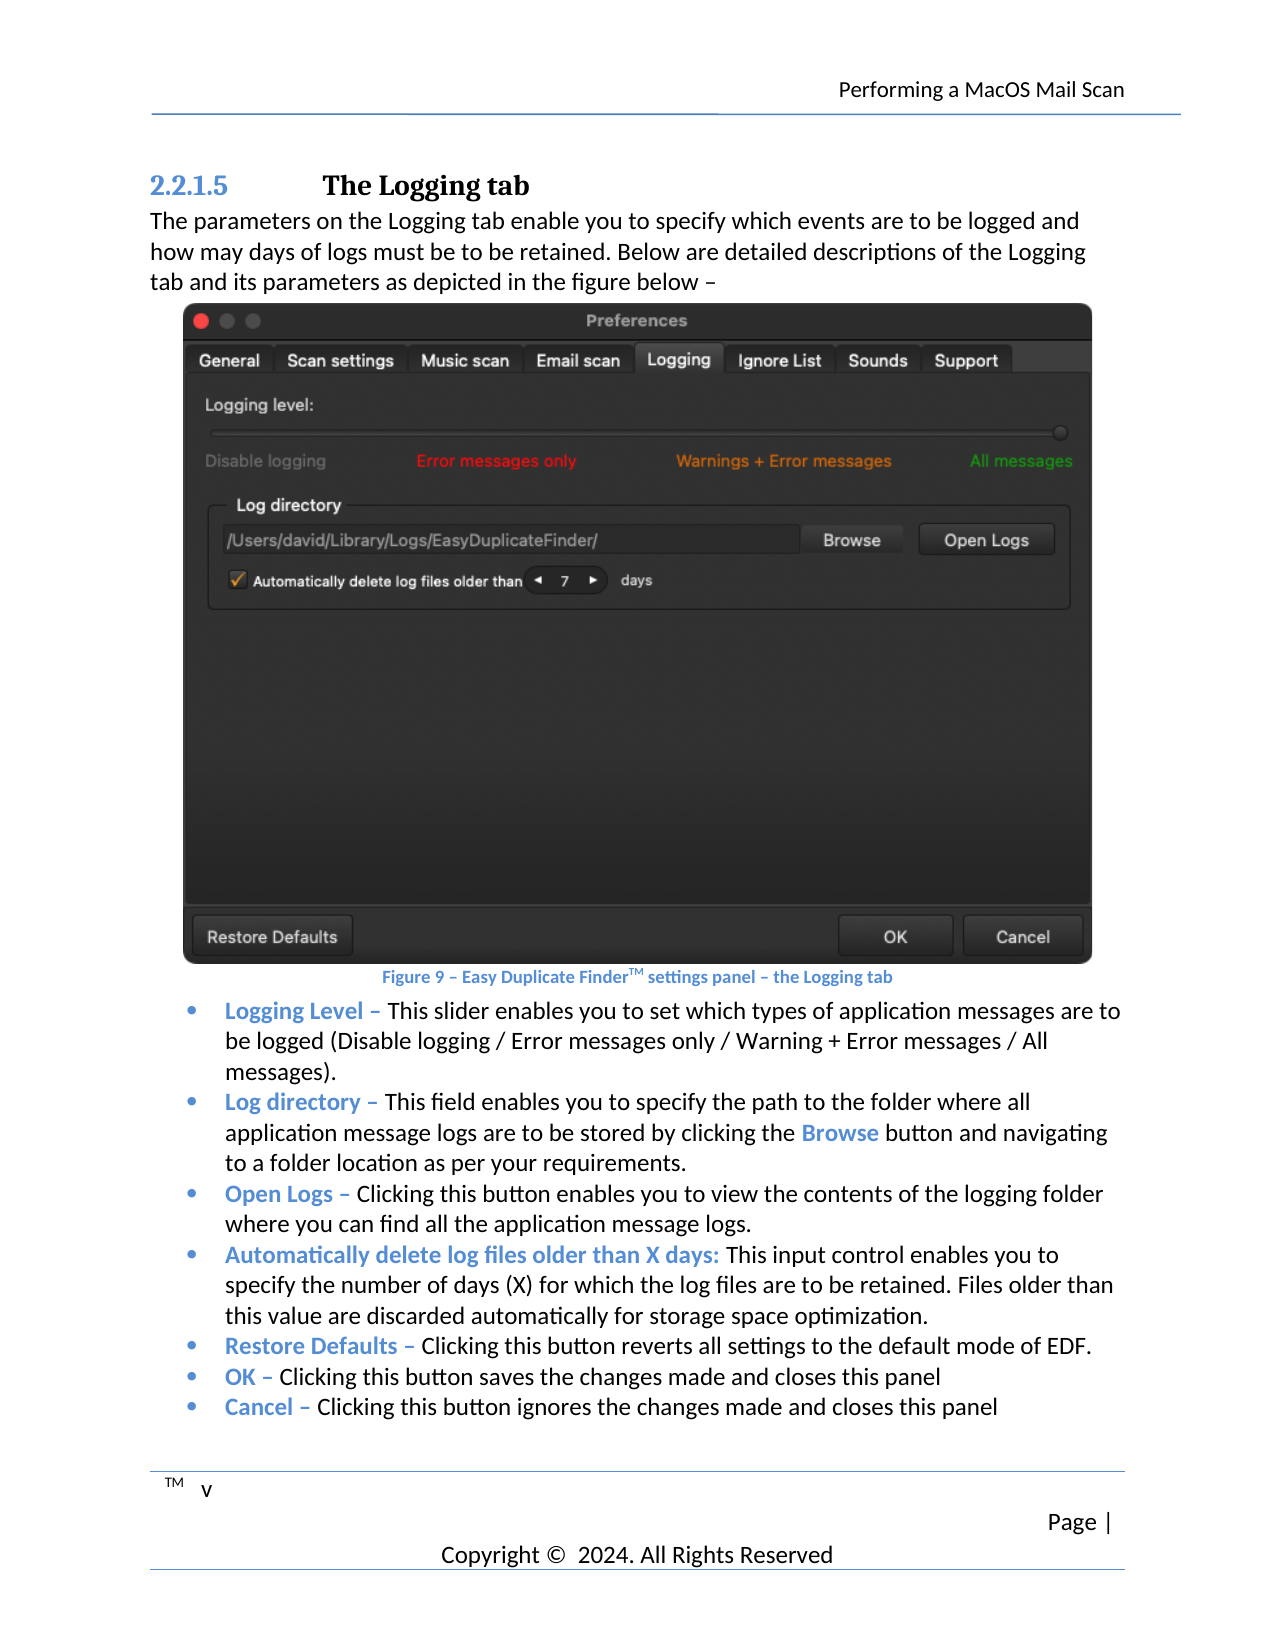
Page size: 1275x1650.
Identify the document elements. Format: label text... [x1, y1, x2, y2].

list Logging Level – This slider enables you to set which types of application messages are to be logged (Disable logging / Error messages only / Warning + Error messages / All messages). [187, 995, 1125, 1086]
list Cancel – Clicking this button ignores the changes made and closes this panel [187, 1392, 1125, 1422]
list OK – Clicking this button saves the changes made and closes this panel [187, 1361, 1125, 1392]
list Log directory – This field enables you to specify the path to the folder where all application message logs are to be stored by clicking the Browse button and navigating to a folder location as per your requirements. [187, 1086, 1125, 1178]
list Restore Defaults – Clicking this button reverts all settings to the default mode of EDF. [187, 1331, 1125, 1361]
list Automatically delete log files older than X days: This input control enables you to specify the number of days (X) for which the log files are to be retained. Files older than this value are discarded automatically for storage space optimization. [187, 1239, 1125, 1331]
list Open Logs – Clicking this button enables you to view the contents of the logging folder where you can find all the application message logs. [187, 1178, 1125, 1239]
picture [183, 303, 1093, 964]
text The parameters on the Logging tab enable you to specify which events are to be logged and how may days of logs must be to be retained. Below are detailed descriptions of the Logging tab and its parameters as depicted in the figure below – [150, 205, 1125, 297]
subtitle The Logging tab [150, 169, 1125, 203]
